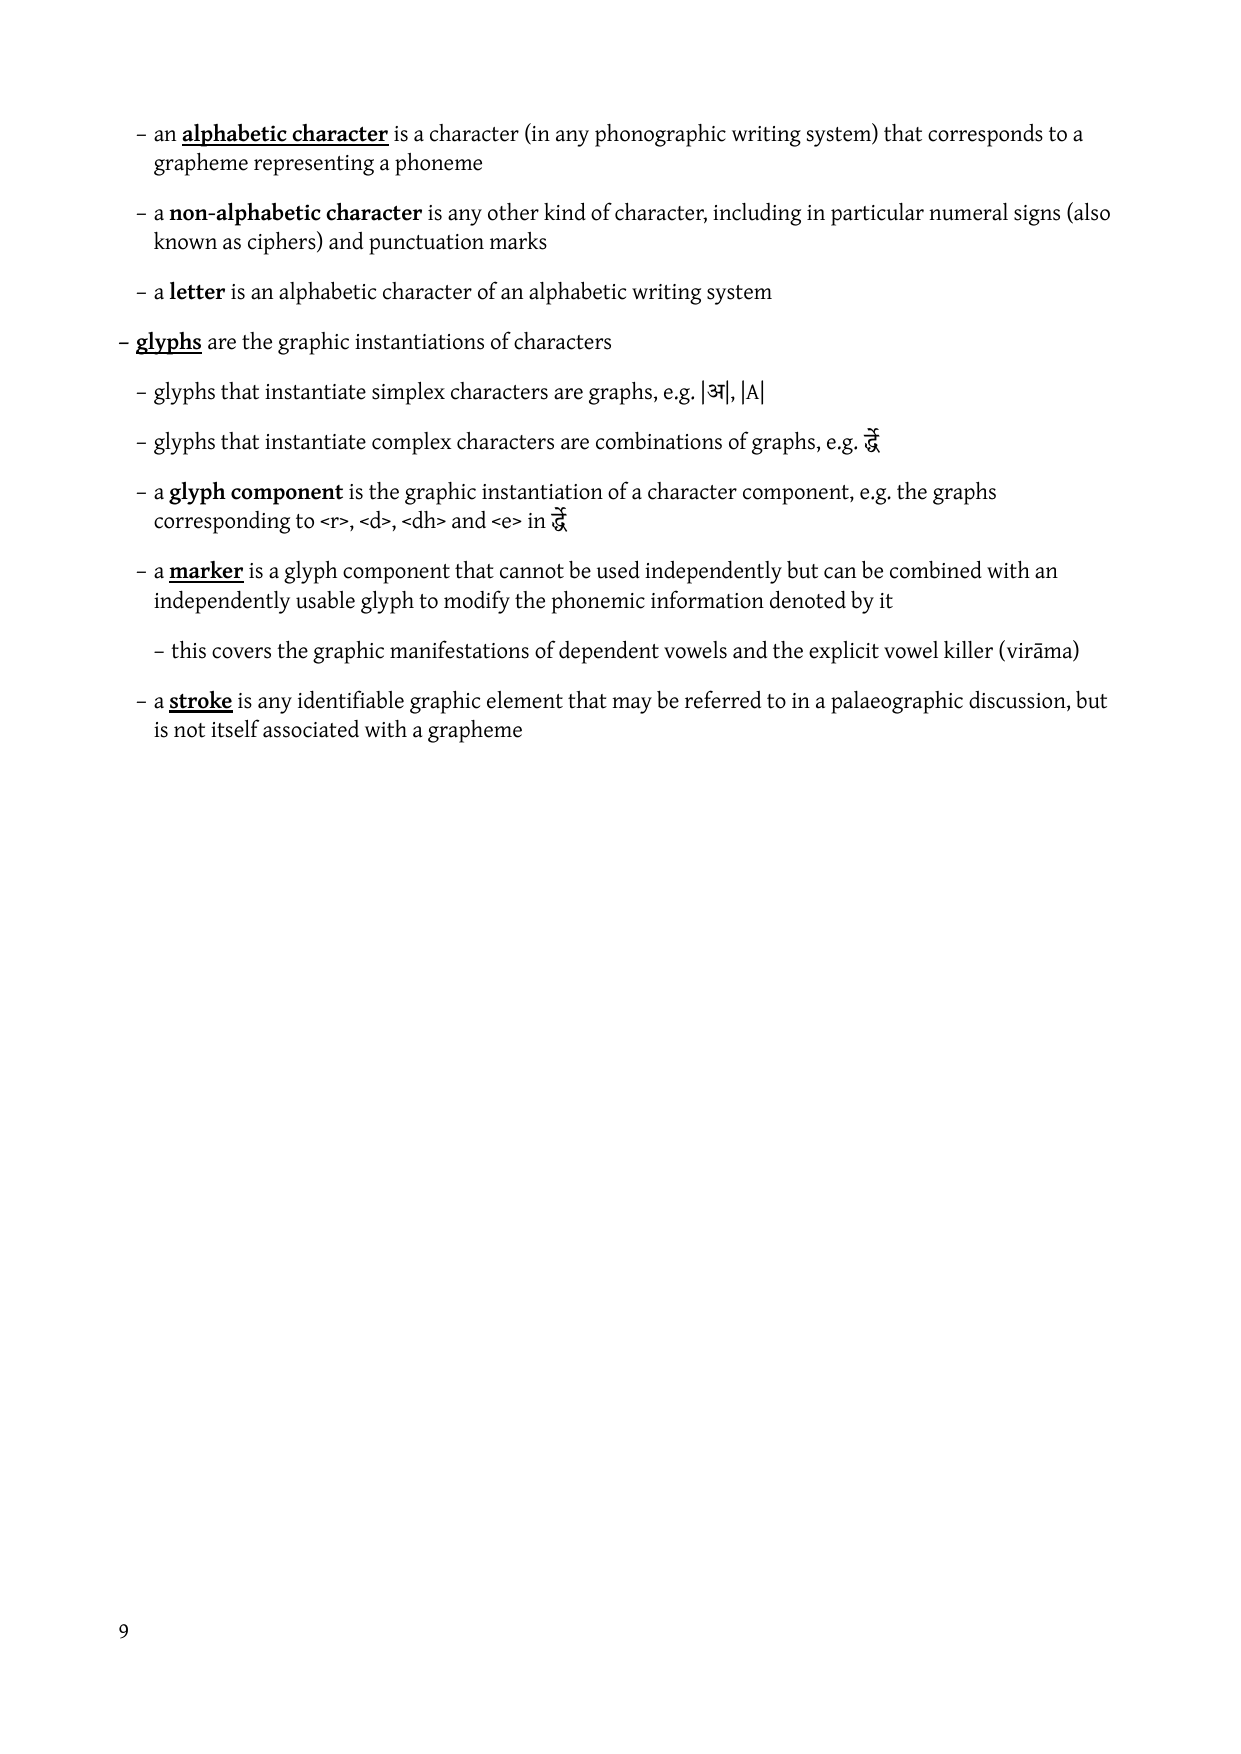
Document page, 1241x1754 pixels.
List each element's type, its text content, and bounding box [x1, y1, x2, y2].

list a marker is a glyph component that cannot be used independently but can be combined with an independently usable glyph to modify the phonemic information denoted by it [136, 556, 1122, 614]
list a letter is an alphabetic character of an alphabetic writing system [136, 276, 1122, 306]
list a glyph component is the graphic instantiation of a character component, e.g. the graphs corresponding to <r>, <d>, <dh> and <e> in र्द्धे [136, 476, 1122, 535]
list this covers the graphic manifestations of dependent vowels and the explicit vowel killer (virāma) [153, 635, 1122, 664]
list glyphs that instantiate complex characters are combinations of graphs, e.g. र्द्धे [136, 426, 1122, 456]
list glyphs that instantiate simplex characters are graphs, e.g. |अ|, |A| [136, 376, 1122, 406]
list glyphs are the graphic instantiations of characters [118, 326, 1122, 356]
list an alphabetic character is a character (in any phonographic writing system) that corresponds to a grapheme representing a phoneme [136, 118, 1122, 176]
list a non-alphabetic character is any other kind of character, including in particular numeral signs (also known as ciphers) and punctuation marks [136, 197, 1122, 256]
list a stroke is any identifiable graphic element that may be referred to in a palaeographic discussion, but is not itself associated with a grapheme [136, 685, 1122, 743]
